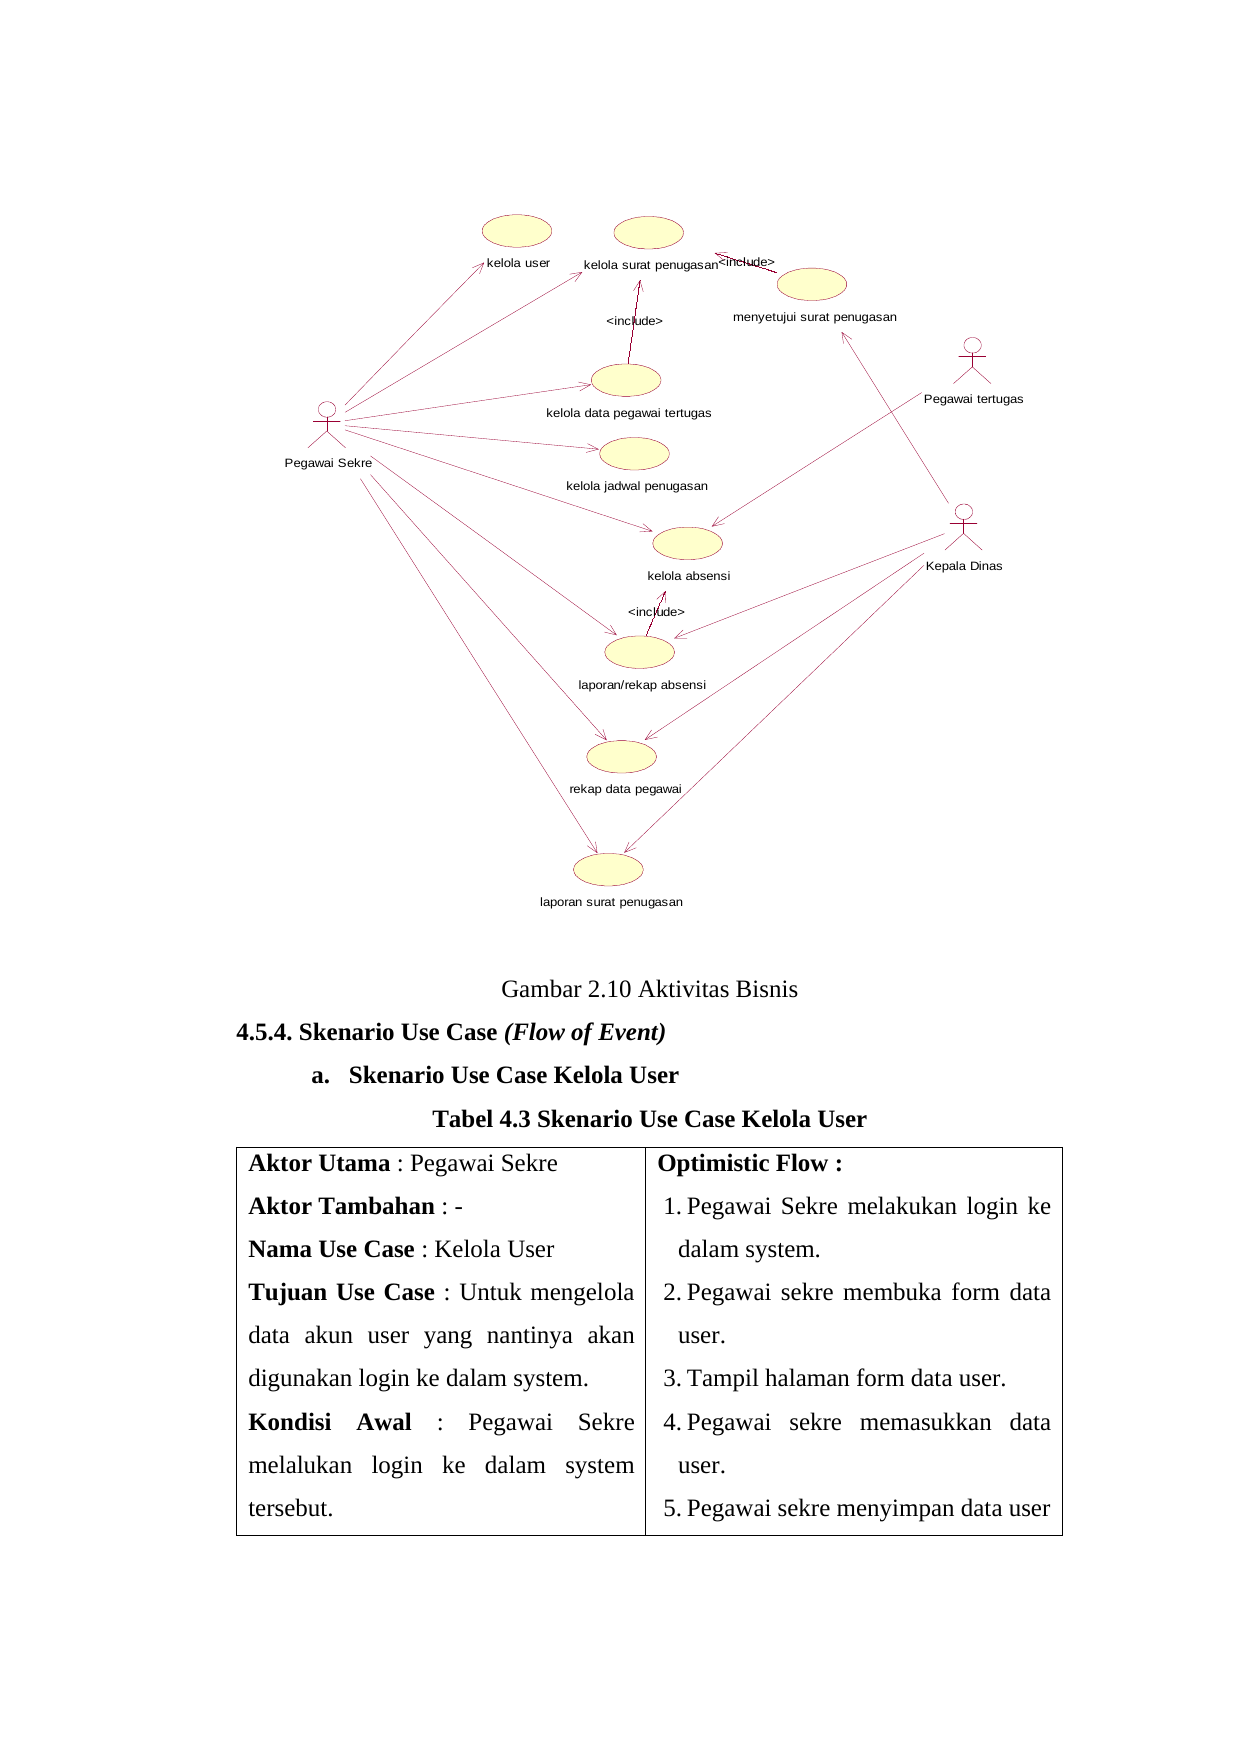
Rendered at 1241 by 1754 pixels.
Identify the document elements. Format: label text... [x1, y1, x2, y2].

text Tabel 4.3 Skenario Use Case Kelola User [236, 1104, 1063, 1132]
list Gambar 2.10 Aktivitas Bisnis [236, 974, 1063, 1003]
list 4.5.4. Skenario Use Case (Flow of Event) [236, 1017, 1063, 1046]
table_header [237, 1148, 645, 1535]
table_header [646, 1148, 1062, 1535]
list Skenario Use Case Kelola User [311, 1061, 1063, 1089]
